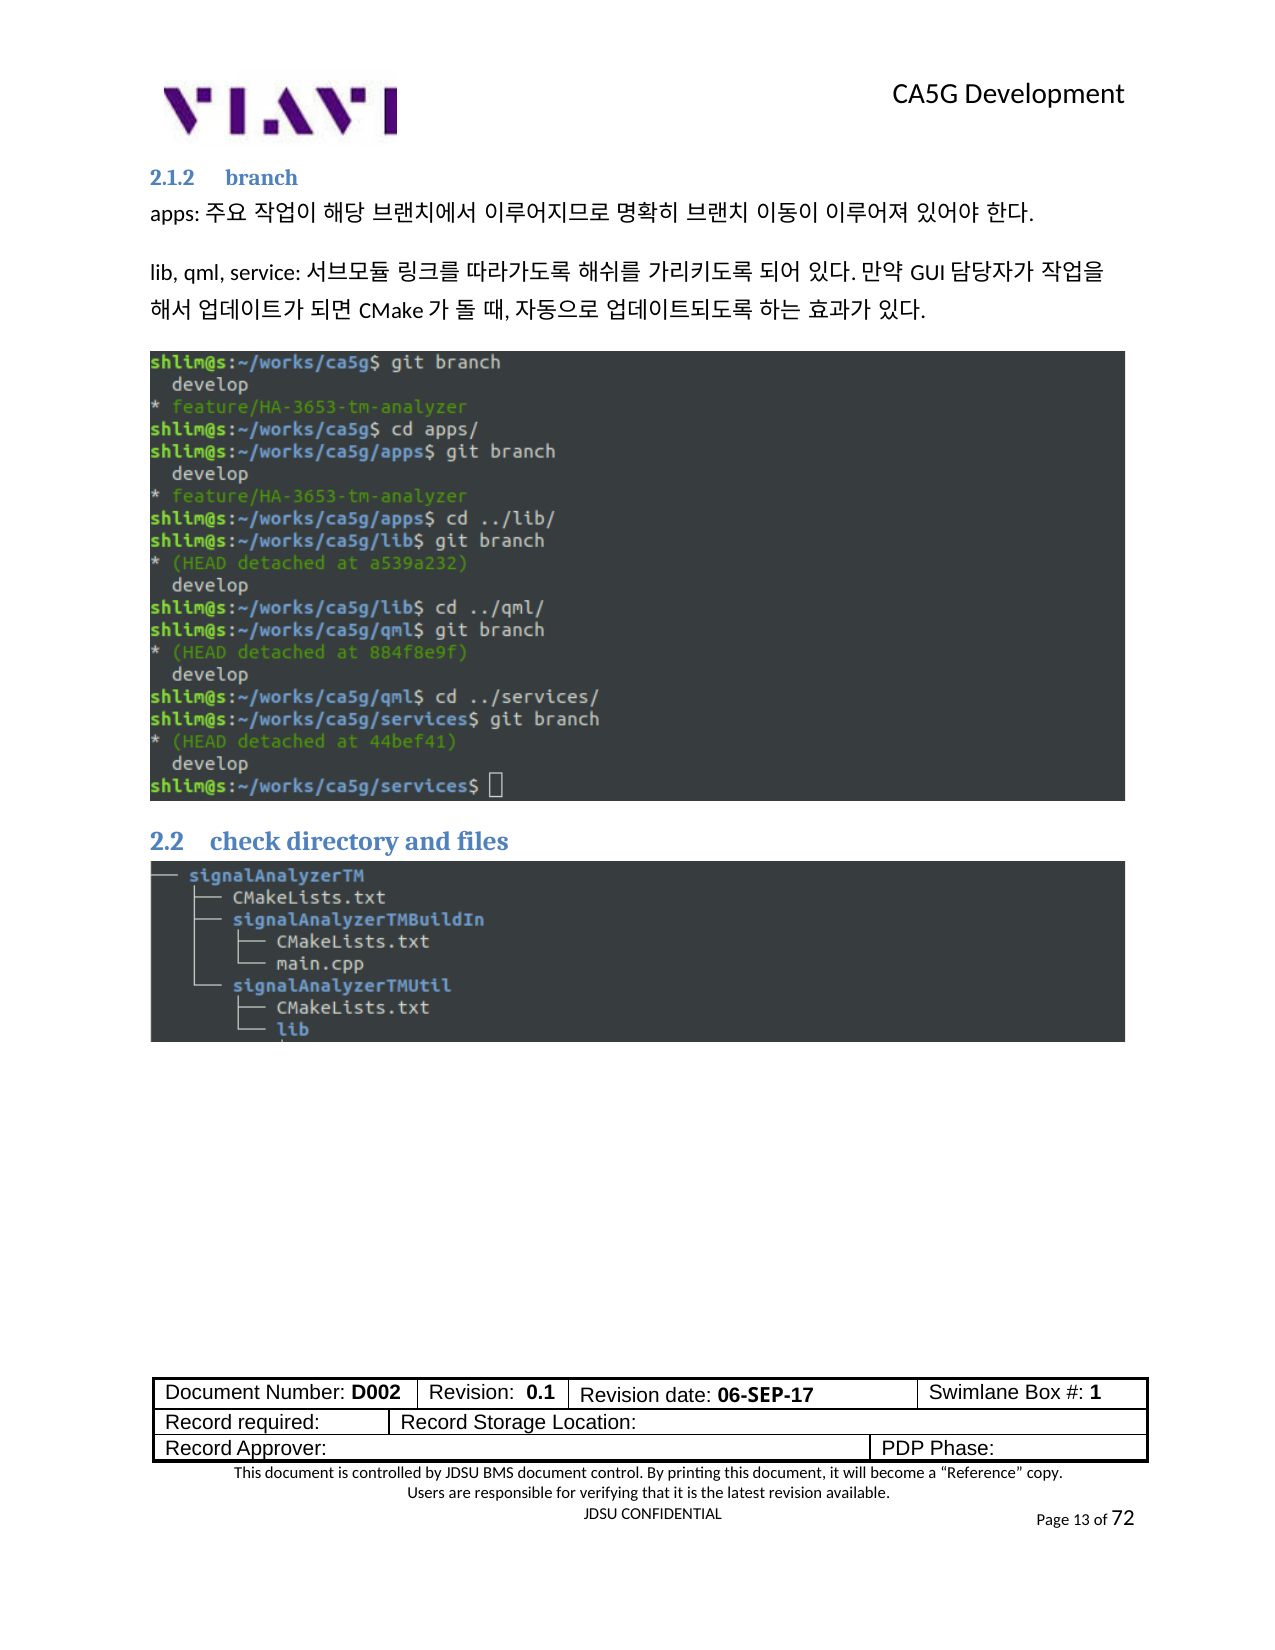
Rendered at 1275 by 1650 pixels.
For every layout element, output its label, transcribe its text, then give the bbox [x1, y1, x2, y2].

subtitle branch [150, 165, 1125, 191]
text lib, qml, service: 서브모듈 링크를 따라가도록 해쉬를 가리키도록 되어 있다. 만약 GUI 담당자가 작업을 해서 업데이트가 되면 CMake가 돌 때, 자동으로 업데이트되도록 하는 효과가 있다. [150, 254, 1125, 325]
picture [162, 68, 397, 146]
picture [150, 351, 1125, 801]
text apps: 주요 작업이 해당 브랜치에서 이루어지므로 명확히 브랜치 이동이 이루어져 있어야 한다. [150, 195, 1125, 228]
subtitle check directory and files [150, 826, 1125, 857]
picture [150, 861, 1125, 1042]
